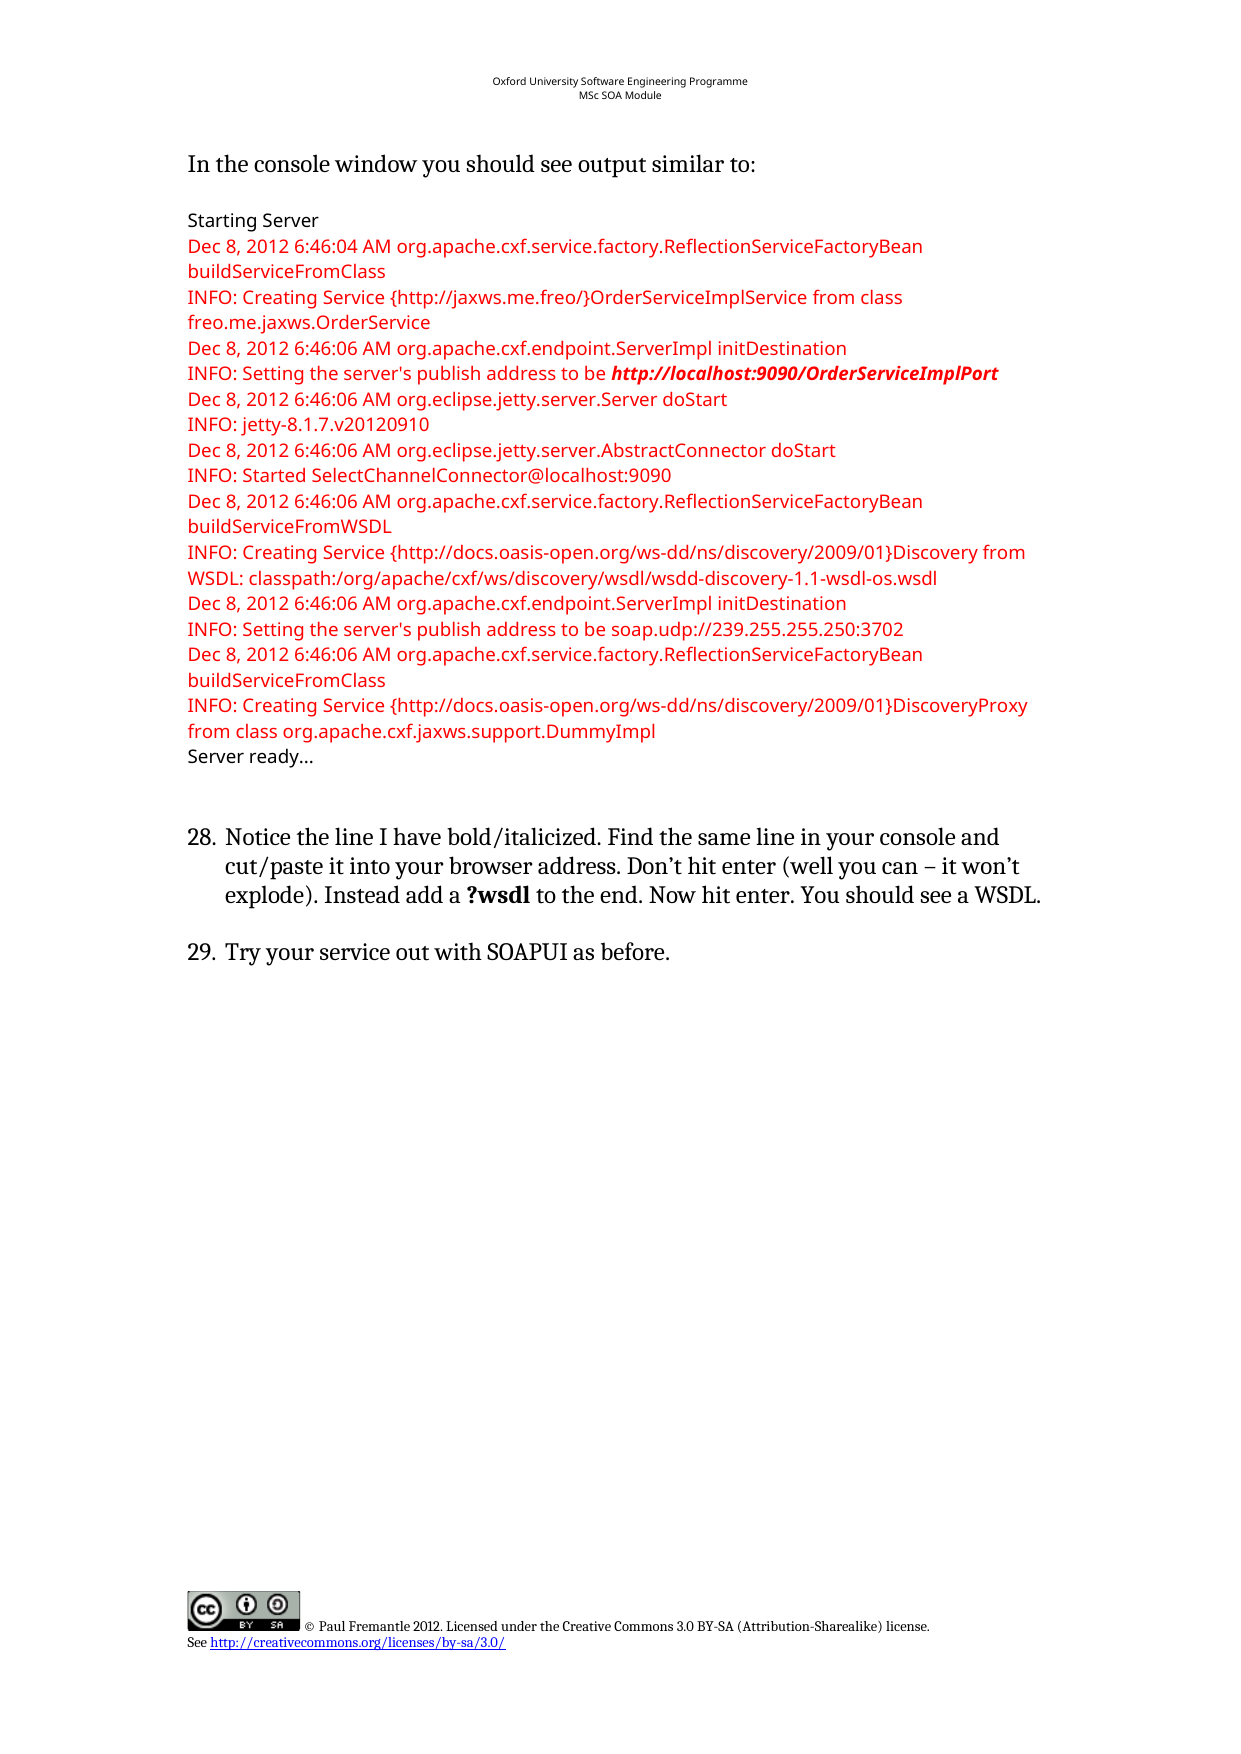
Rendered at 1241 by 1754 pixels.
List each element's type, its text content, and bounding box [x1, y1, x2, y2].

text INFO: Creating Service {http://jaxws.me.freo/}OrderServiceImplService from class freo.me.jaxws.OrderService [187, 284, 1053, 335]
text Dec 8, 2012 6:46:06 AM org.eclipse.jetty.server.Server doStart [187, 386, 1053, 412]
list Notice the line I have bold/italicized. Find the same line in your console and cut/paste it into your browser address. Don’t hit enter (well you can – it won’t explode). Instead add a ?wsdl to the end. Now hit enter. You should see a WSDL. [187, 823, 1053, 938]
text In the console window you should see output similar to: Starting Server [187, 150, 1053, 233]
text Dec 8, 2012 6:46:06 AM org.apache.cxf.endpoint.ServerImpl initDestination [187, 590, 1053, 616]
text INFO: Setting the server's publish address to be soap.udp://239.255.255.250:3702 [187, 616, 1053, 641]
text Dec 8, 2012 6:46:06 AM org.apache.cxf.endpoint.ServerImpl initDestination [187, 335, 1053, 361]
text Dec 8, 2012 6:46:04 AM org.apache.cxf.service.factory.ReflectionServiceFactoryBean buildServiceFromClass [187, 233, 1053, 284]
text Dec 8, 2012 6:46:06 AM org.eclipse.jetty.server.AbstractConnector doStart [187, 437, 1053, 463]
text INFO: Started SelectChannelConnector@localhost:9090 [187, 463, 1053, 488]
text INFO: jetty-8.1.7.v20120910 [187, 412, 1053, 437]
text INFO: Creating Service {http://docs.oasis-open.org/ws-dd/ns/discovery/2009/01}DiscoveryProxy from class org.apache.cxf.jaxws.support.DummyImpl [187, 692, 1053, 743]
text INFO: Creating Service {http://docs.oasis-open.org/ws-dd/ns/discovery/2009/01}Discovery from WSDL: classpath:/org/apache/cxf/ws/discovery/wsdl/wsdd-discovery-1.1-wsdl-os.wsdl [187, 539, 1053, 590]
text Dec 8, 2012 6:46:06 AM org.apache.cxf.service.factory.ReflectionServiceFactoryBean buildServiceFromWSDL [187, 488, 1053, 539]
list Try your service out with SOAPUI as before. [187, 938, 1053, 996]
text INFO: Setting the server's publish address to be http://localhost:9090/OrderServiceImplPort [187, 361, 1053, 386]
text Server ready... [187, 743, 1053, 823]
text Dec 8, 2012 6:46:06 AM org.apache.cxf.service.factory.ReflectionServiceFactoryBean buildServiceFromClass [187, 641, 1053, 692]
picture [187, 1591, 300, 1631]
